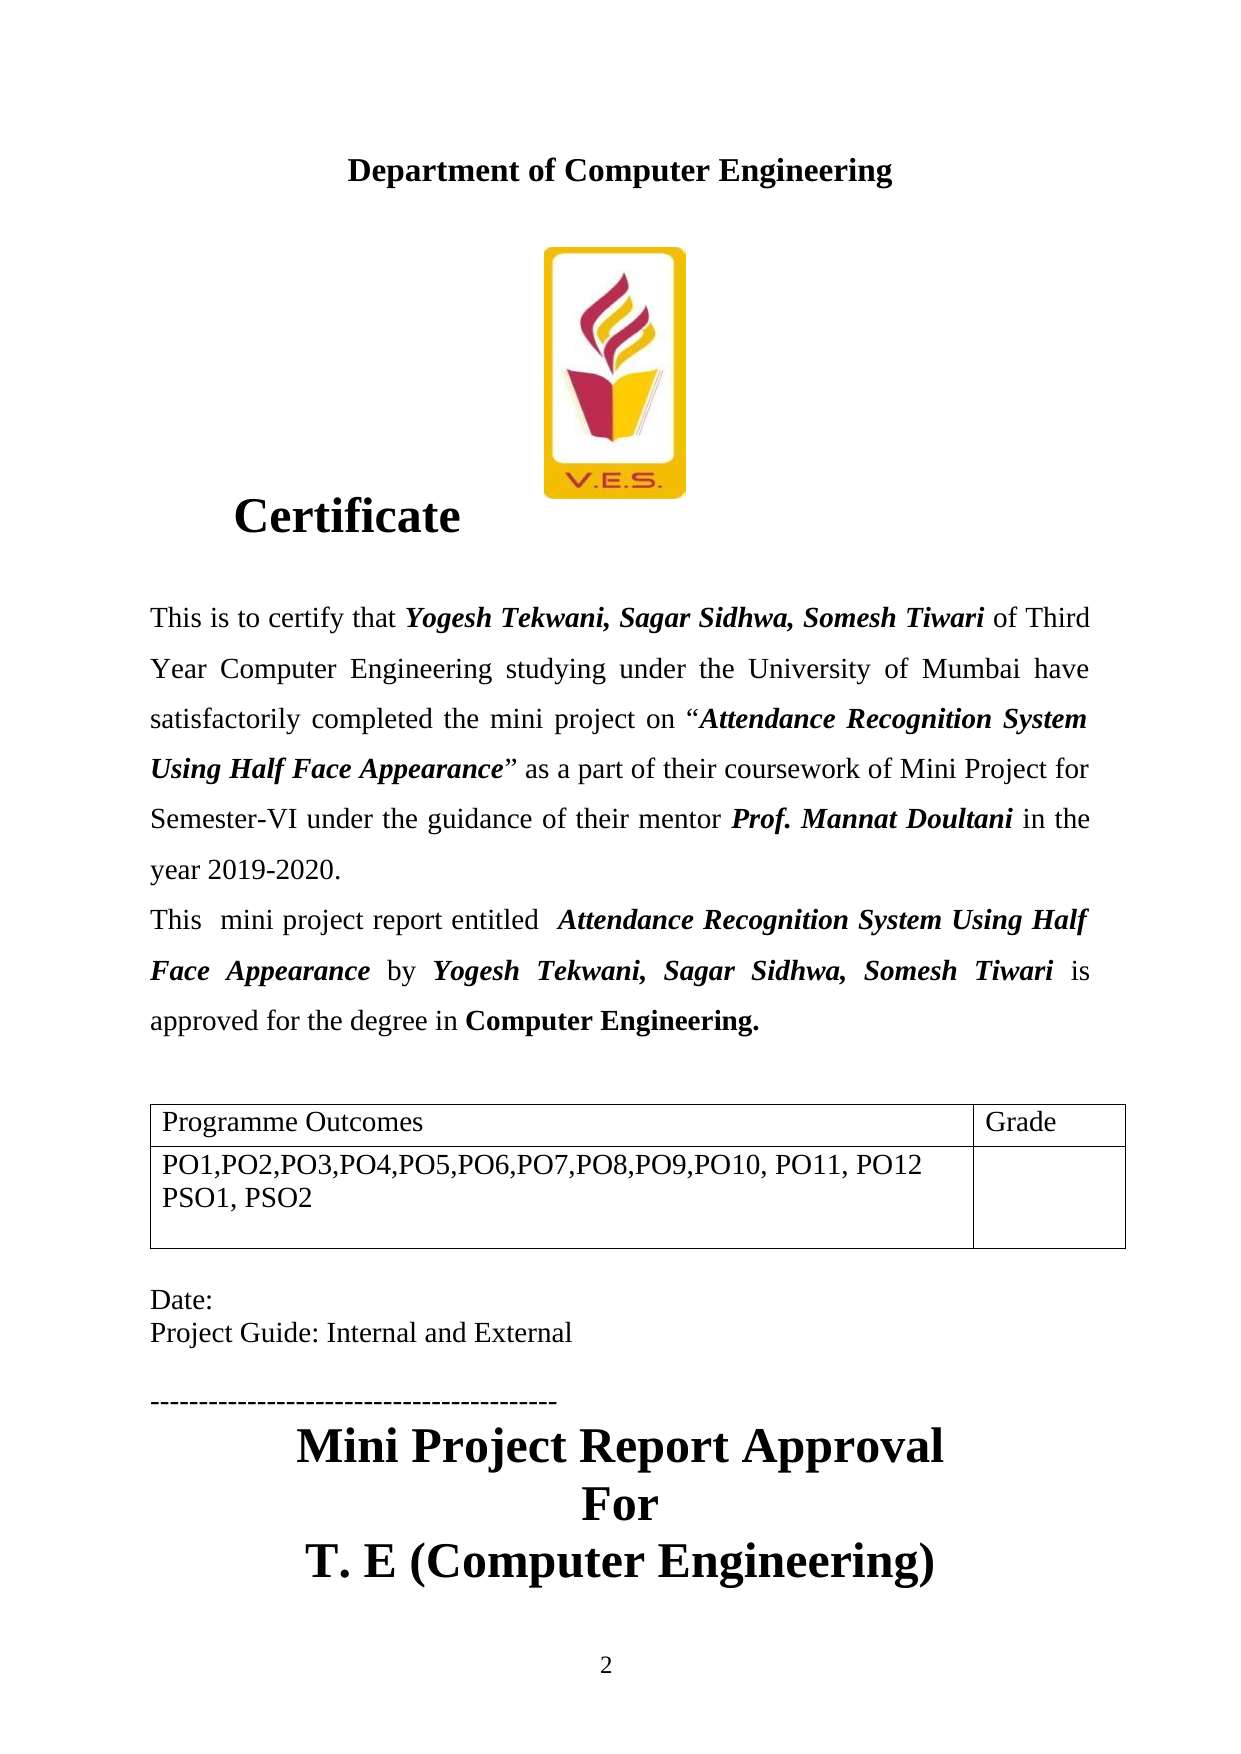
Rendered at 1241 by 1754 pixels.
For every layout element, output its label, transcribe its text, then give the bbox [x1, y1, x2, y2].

table_cell [974, 1147, 1125, 1247]
text This mini project report entitled Attendance Recognition System Using Half Face Appearance by Yogesh Tekwani, Sagar Sidhwa, Somesh Tiwari is approved for the degree in Computer Engineering. [150, 902, 1090, 1036]
text ------------------------------------------ [150, 1383, 1090, 1416]
text Project Guide: Internal and External [150, 1316, 1090, 1349]
text Department of Computer Engineering [150, 150, 1090, 188]
picture [543, 247, 686, 499]
text This is to certify that Yogesh Tekwani, Sagar Sidhwa, Somesh Tiwari of Third Year Computer Engineering studying under the University of Mumbai have satisfactorily completed the mini project on “Attendance Recognition System Using Half Face Appearance” as a part of their coursework of Mini Project for Semester-VI under the guidance of their mentor Prof. Mannat Doultani in the year 2019-2020. [150, 600, 1090, 886]
text Certificate [150, 485, 1090, 543]
text Date: [150, 1282, 1090, 1316]
table_header Grade [974, 1105, 1125, 1146]
table_header Programme Outcomes [151, 1105, 973, 1146]
text T. E (Computer Engineering) [150, 1531, 1090, 1589]
table_cell PO1,PO2,PO3,PO4,PO5,PO6,PO7,PO8,PO9,PO10, PO11, PO12 PSO1, PSO2 [151, 1147, 973, 1247]
text For [150, 1474, 1090, 1531]
text Mini Project Report Approval [150, 1416, 1090, 1474]
